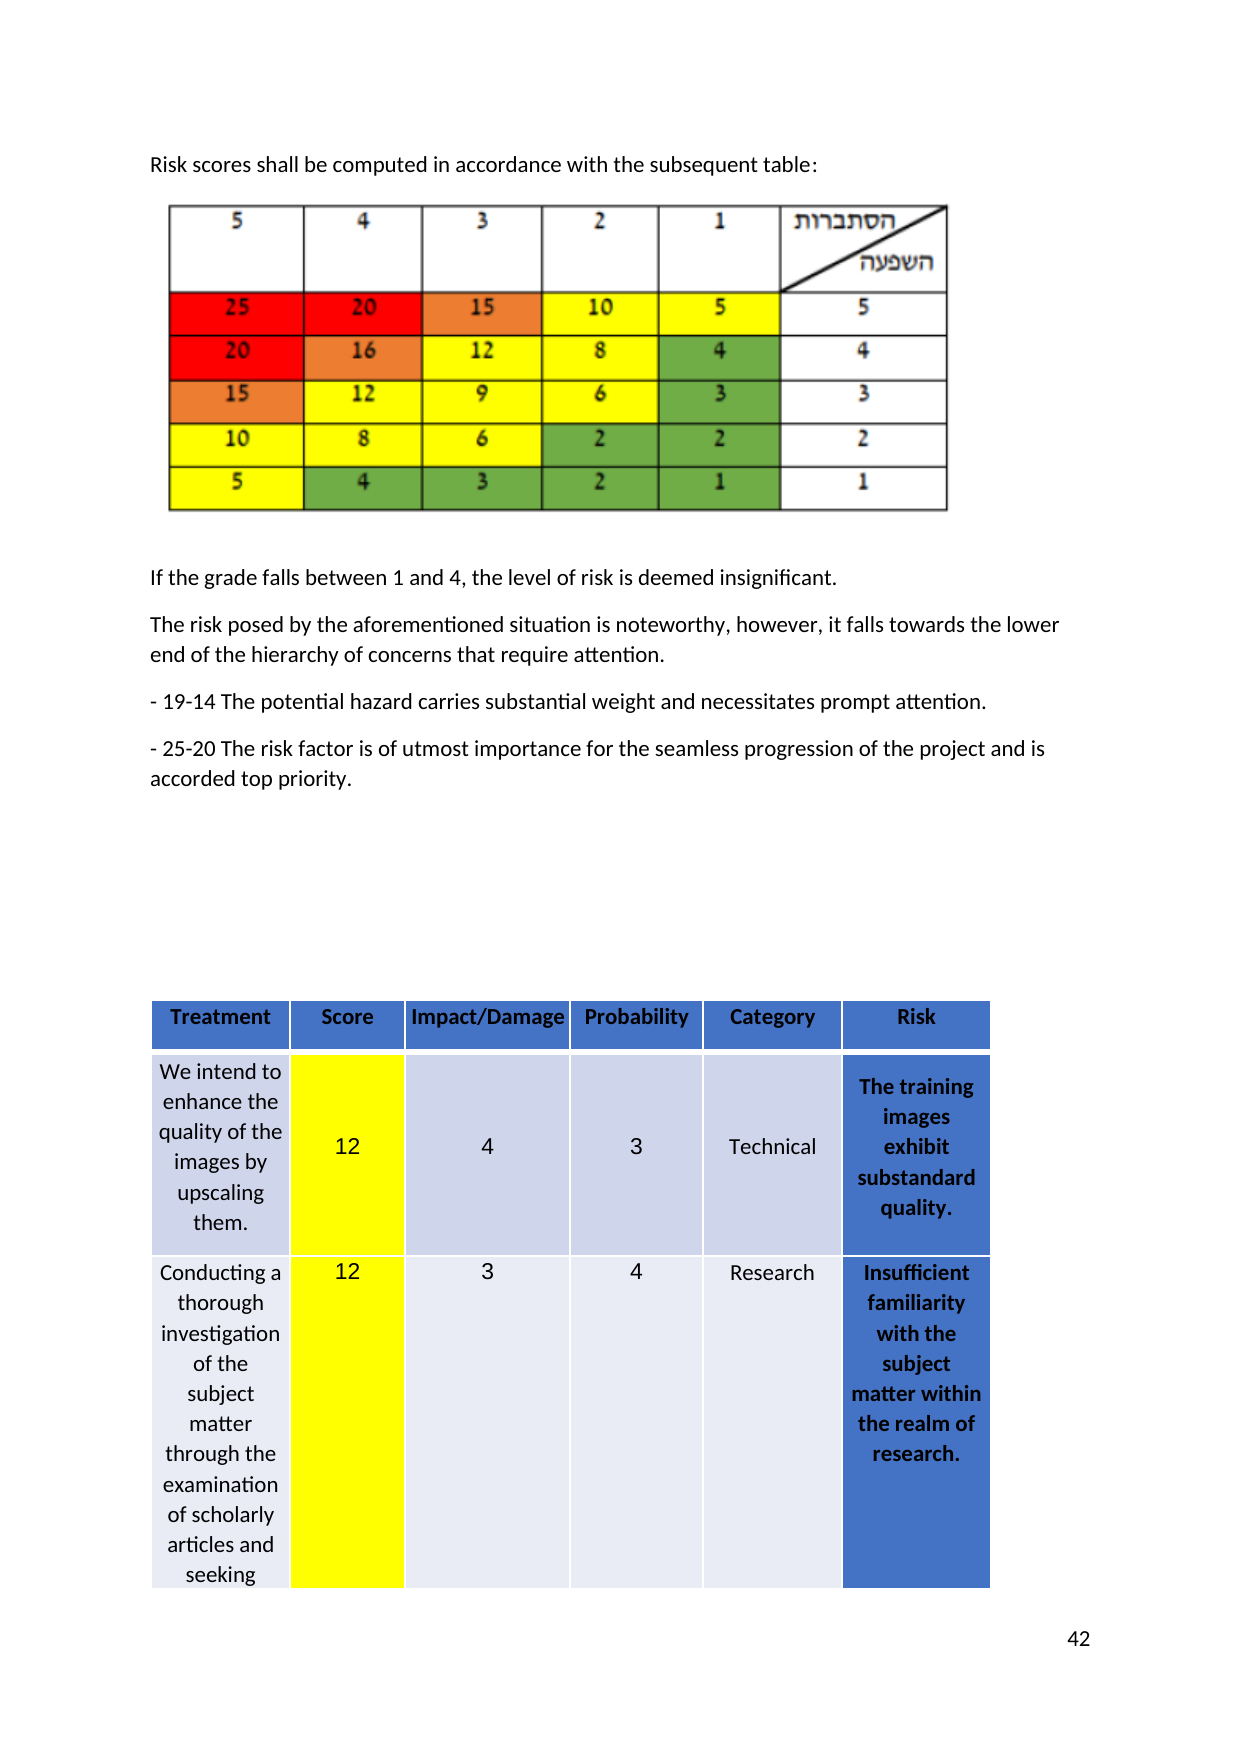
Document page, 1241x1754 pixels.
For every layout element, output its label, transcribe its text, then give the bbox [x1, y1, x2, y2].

table_cell Research [704, 1257, 841, 1588]
table_header Treatment [152, 1001, 289, 1049]
table_cell 3 [406, 1257, 569, 1588]
table_cell 12 [291, 1055, 404, 1255]
table_cell 12 [291, 1257, 404, 1588]
text - 25-20 The risk factor is of utmost importance for the seamless progression of the project and is accorded top priority. [150, 734, 1090, 792]
table_cell We intend to enhance the quality of the images by upscaling them. [152, 1055, 289, 1255]
text If the grade falls between 1 and 4, the level of risk is deemed insignificant. [150, 563, 1090, 591]
text - 19-14 The potential hazard carries substantial weight and necessitates prompt attention. [150, 687, 1090, 715]
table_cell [843, 1257, 990, 1588]
picture [150, 180, 976, 545]
table_cell 3 [571, 1055, 702, 1255]
table_header Impact/Damage [406, 1001, 569, 1049]
table_cell The training images exhibit substandard quality. [843, 1055, 990, 1255]
table_cell 4 [571, 1257, 702, 1588]
table_cell 4 [406, 1055, 569, 1255]
table_header Score [291, 1001, 404, 1049]
table_header Probability [571, 1001, 702, 1049]
table_header Category [704, 1001, 841, 1049]
table_header Risk [843, 1001, 990, 1049]
table_cell Technical [704, 1055, 841, 1255]
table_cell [152, 1257, 289, 1588]
text The risk posed by the aforementioned situation is noteworthy, however, it falls towards the lower end of the hierarchy of concerns that require attention. [150, 610, 1090, 668]
